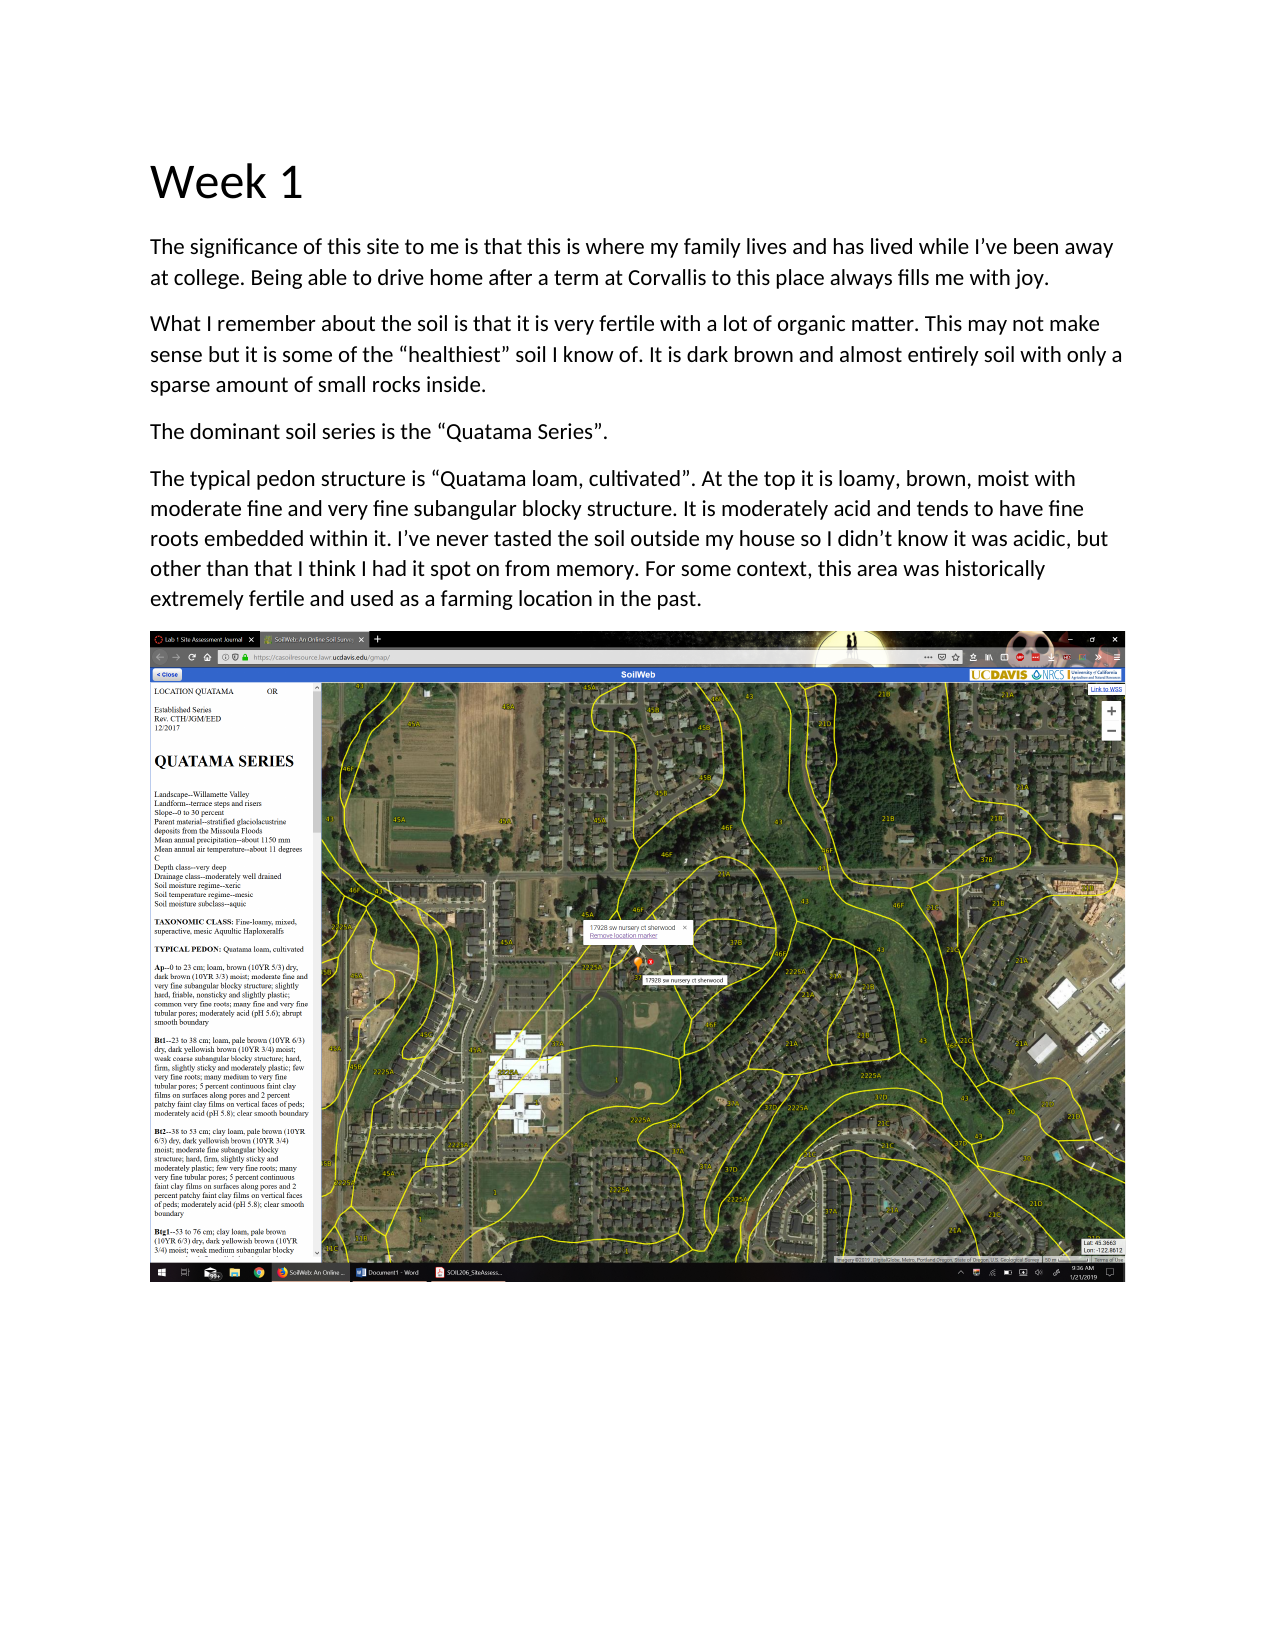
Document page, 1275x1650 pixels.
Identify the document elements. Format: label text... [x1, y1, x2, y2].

text The significance of this site to me is that this is where my family lives and has lived while I’ve been away at college. Being able to drive home after a term at Corvallis to this place always fills me with joy. [150, 232, 1125, 291]
picture [150, 631, 1125, 1282]
text Week 1 [150, 150, 1125, 211]
text The typical pedon structure is “Quatama loam, cultivated”. At the top it is loamy, brown, moist with moderate fine and very fine subangular blocky structure. It is moderately acid and tends to have fine roots embedded within it. I’ve never tasted the soil outside my house so I didn’t know it was acidic, but other than that I think I had it spot on from memory. For some context, this area was historically extremely fertile and used as a farming location in the past. [150, 464, 1125, 613]
text The dominant soil series is the “Quatama Series”. [150, 417, 1125, 445]
text What I remember about the soil is that it is very fertile with a lot of organic matter. This may not make sense but it is some of the “healthiest” soil I know of. It is dark brown and almost entirely soil with only a sparse amount of small rocks inside. [150, 309, 1125, 398]
